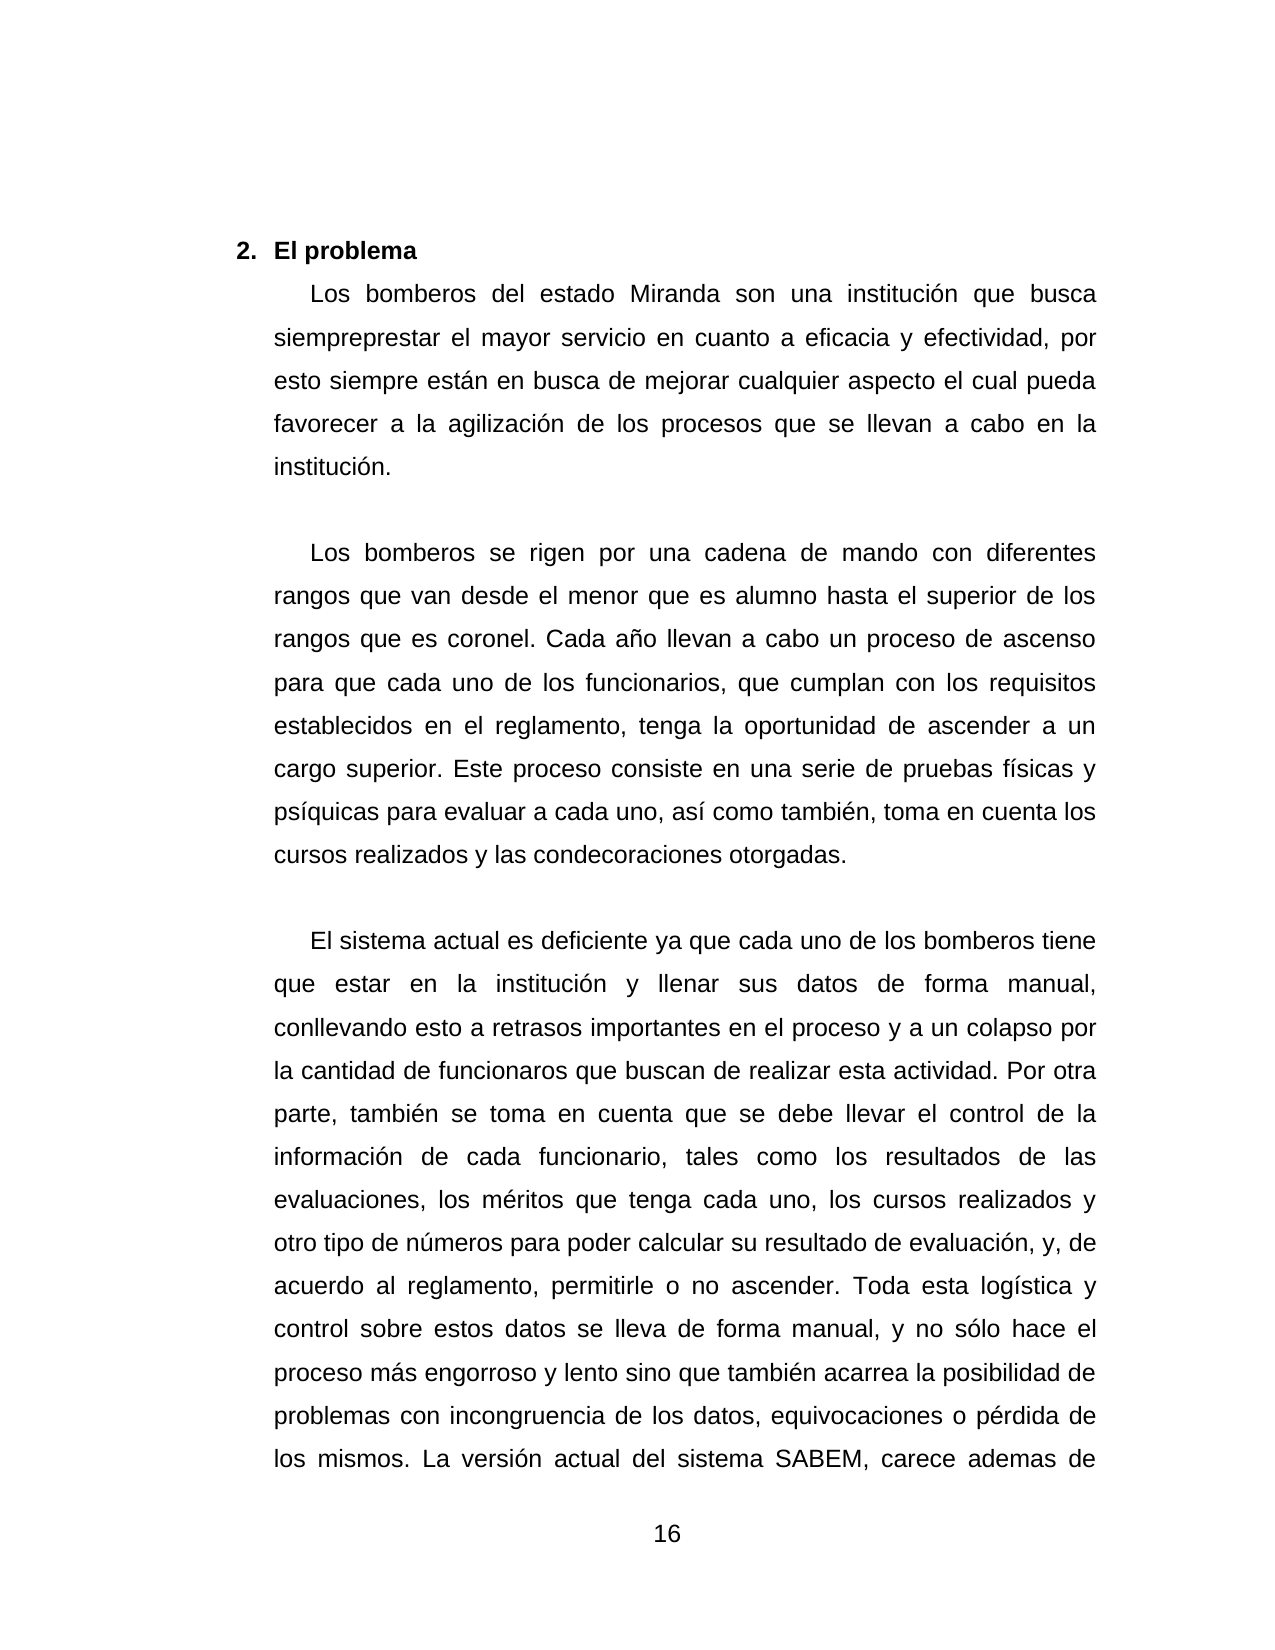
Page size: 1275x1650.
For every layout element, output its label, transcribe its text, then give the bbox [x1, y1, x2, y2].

list Los bomberos se rigen por una cadena de mando con diferentes rangos que van desde el menor que es alumno hasta el superior de los rangos que es coronel. Cada año llevan a cabo un proceso de ascenso para que cada uno de los funcionarios, que cumplan con los requisitos establecidos en el reglamento, tenga la oportunidad de ascender a un cargo superior. Este proceso consiste en una serie de pruebas físicas y psíquicas para evaluar a cada uno, así como también, toma en cuenta los cursos realizados y las condecoraciones otorgadas. [274, 538, 1098, 869]
list El problema [236, 236, 1098, 265]
list Los bomberos del estado Miranda son una institución que busca siempreprestar el mayor servicio en cuanto a eficacia y efectividad, por esto siempre están en busca de mejorar cualquier aspecto el cual pueda favorecer a la agilización de los procesos que se llevan a cabo en la institución. [274, 279, 1098, 481]
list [274, 926, 1098, 1472]
